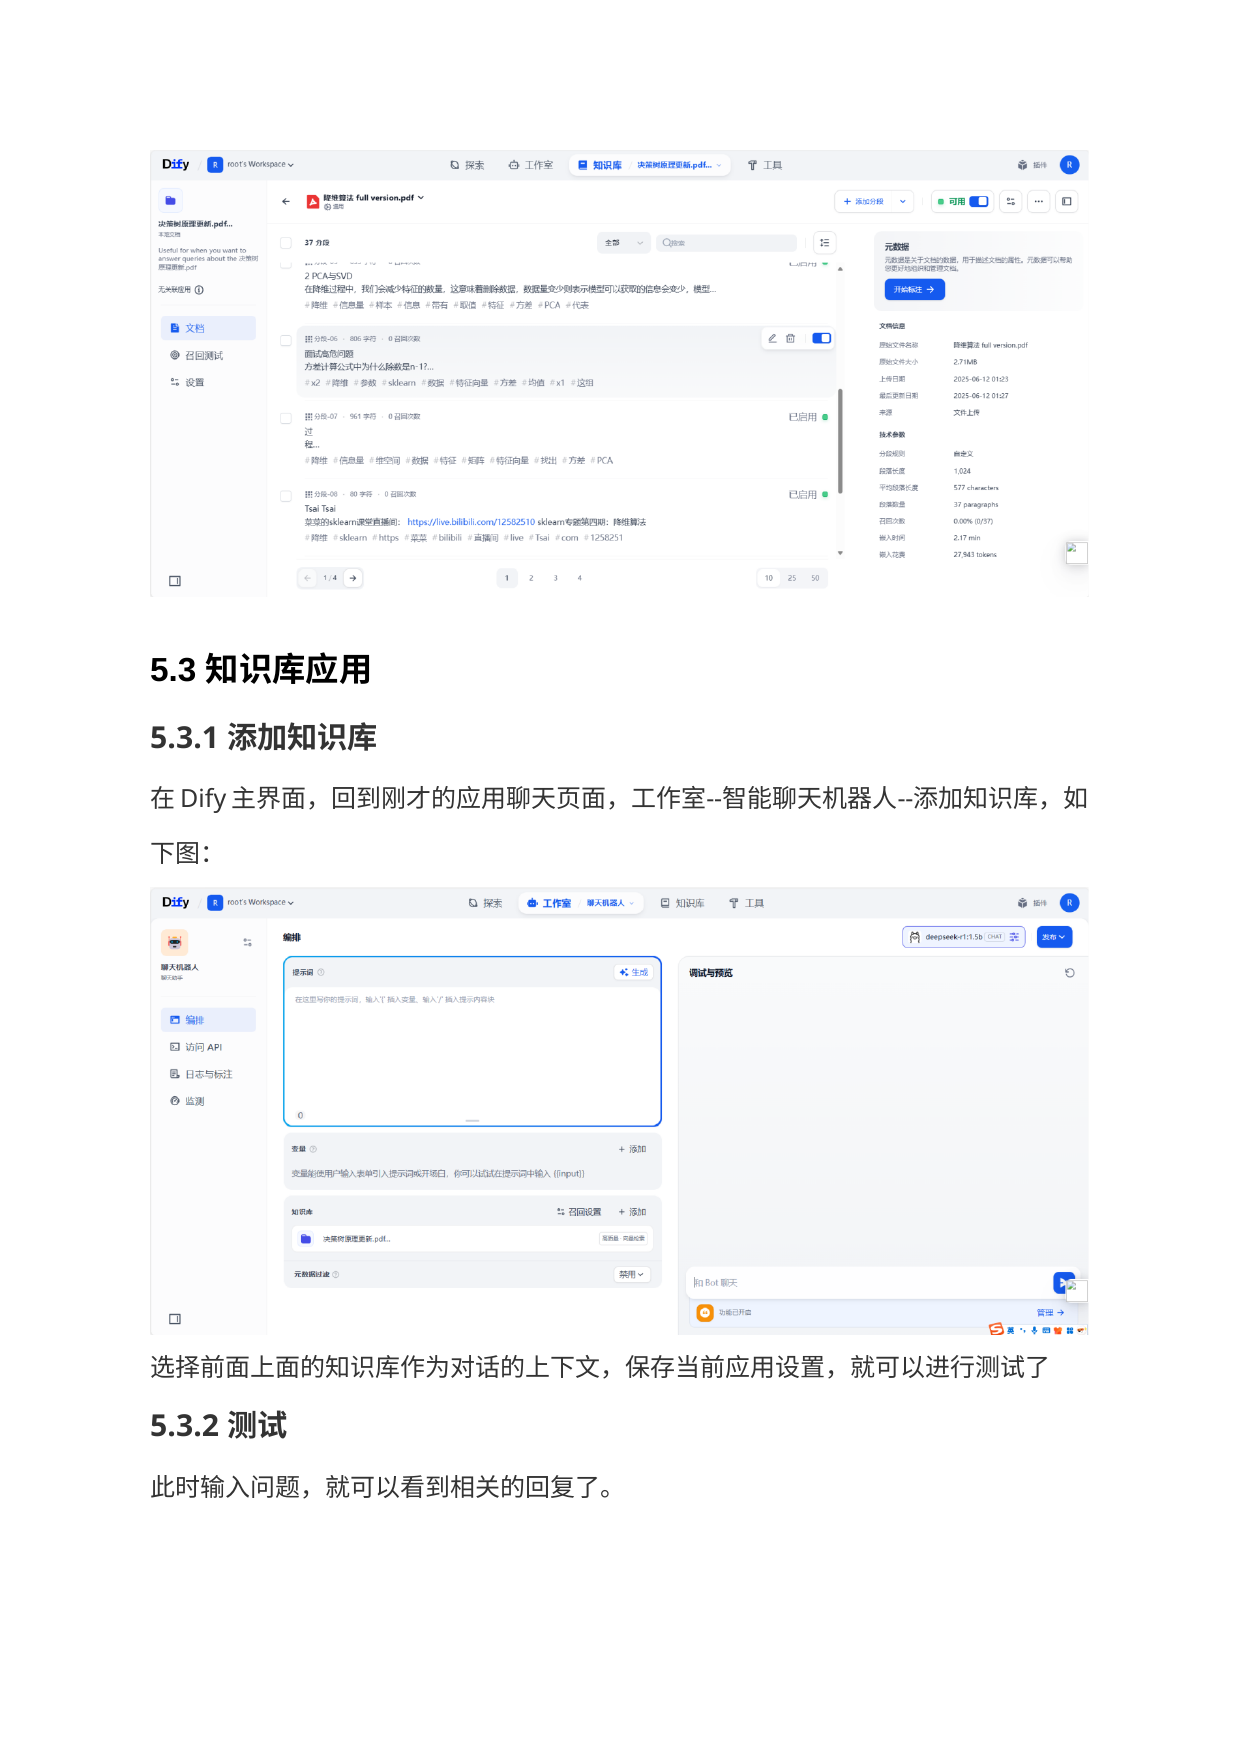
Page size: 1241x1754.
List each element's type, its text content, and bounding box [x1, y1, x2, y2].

text 此时输入问题，就可以看到相关的回复了。 [150, 1467, 1090, 1504]
text 选择前面上面的知识库作为对话的上下文，保存当前应用设置，就可以进行测试了 [150, 1347, 1090, 1383]
subtitle 5.3 知识库应用 [150, 643, 1090, 691]
picture [150, 887, 1089, 1335]
text 5.3.1 添加知识库 [150, 713, 1090, 757]
text 5.3.2 测试 [150, 1402, 1090, 1446]
picture [150, 150, 1089, 597]
text 在Dify主界面，回到刚才的应用聊天页面，工作室--智能聊天机器人--添加知识库，如下图： [150, 779, 1090, 869]
